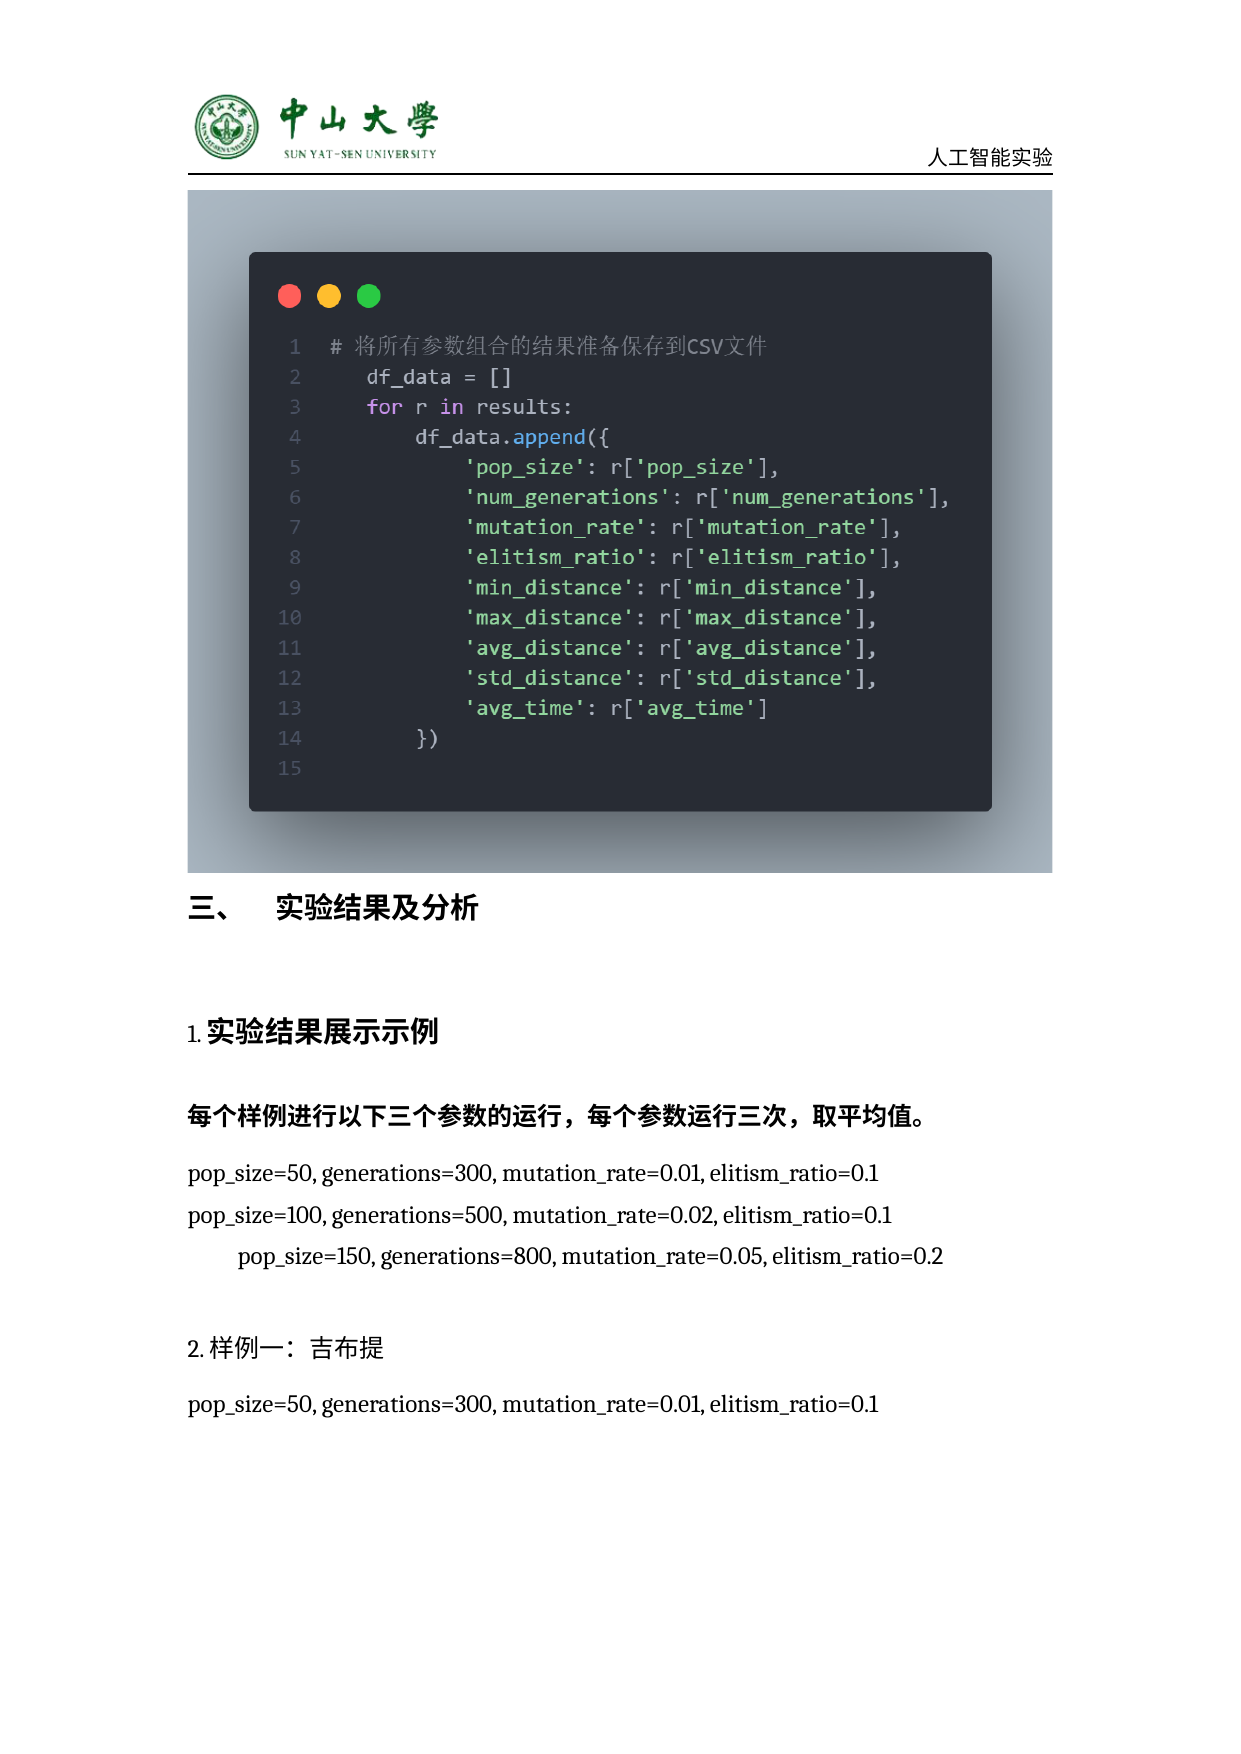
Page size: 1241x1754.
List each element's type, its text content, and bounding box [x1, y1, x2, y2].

subtitle 实验结果展示示例 每个样例进行以下三个参数的运行，每个参数运行三次，取平均值。 pop_size=50, generations=300, mutation_rate=0.01, elitism_ratio=0.1 pop_size=100, generations=500, mutation_rate=0.02, elitism_ratio=0.1 [187, 998, 1053, 1232]
subtitle pop_size=150, generations=800, mutation_rate=0.05, elitism_ratio=0.2 [187, 1240, 1053, 1273]
picture [187, 88, 451, 166]
subtitle 实验结果及分析 [187, 873, 1053, 938]
subtitle 样例一：吉布提 pop_size=50, generations=300, mutation_rate=0.01, elitism_ratio=0.1 [187, 1314, 1053, 1421]
picture [187, 190, 1053, 873]
